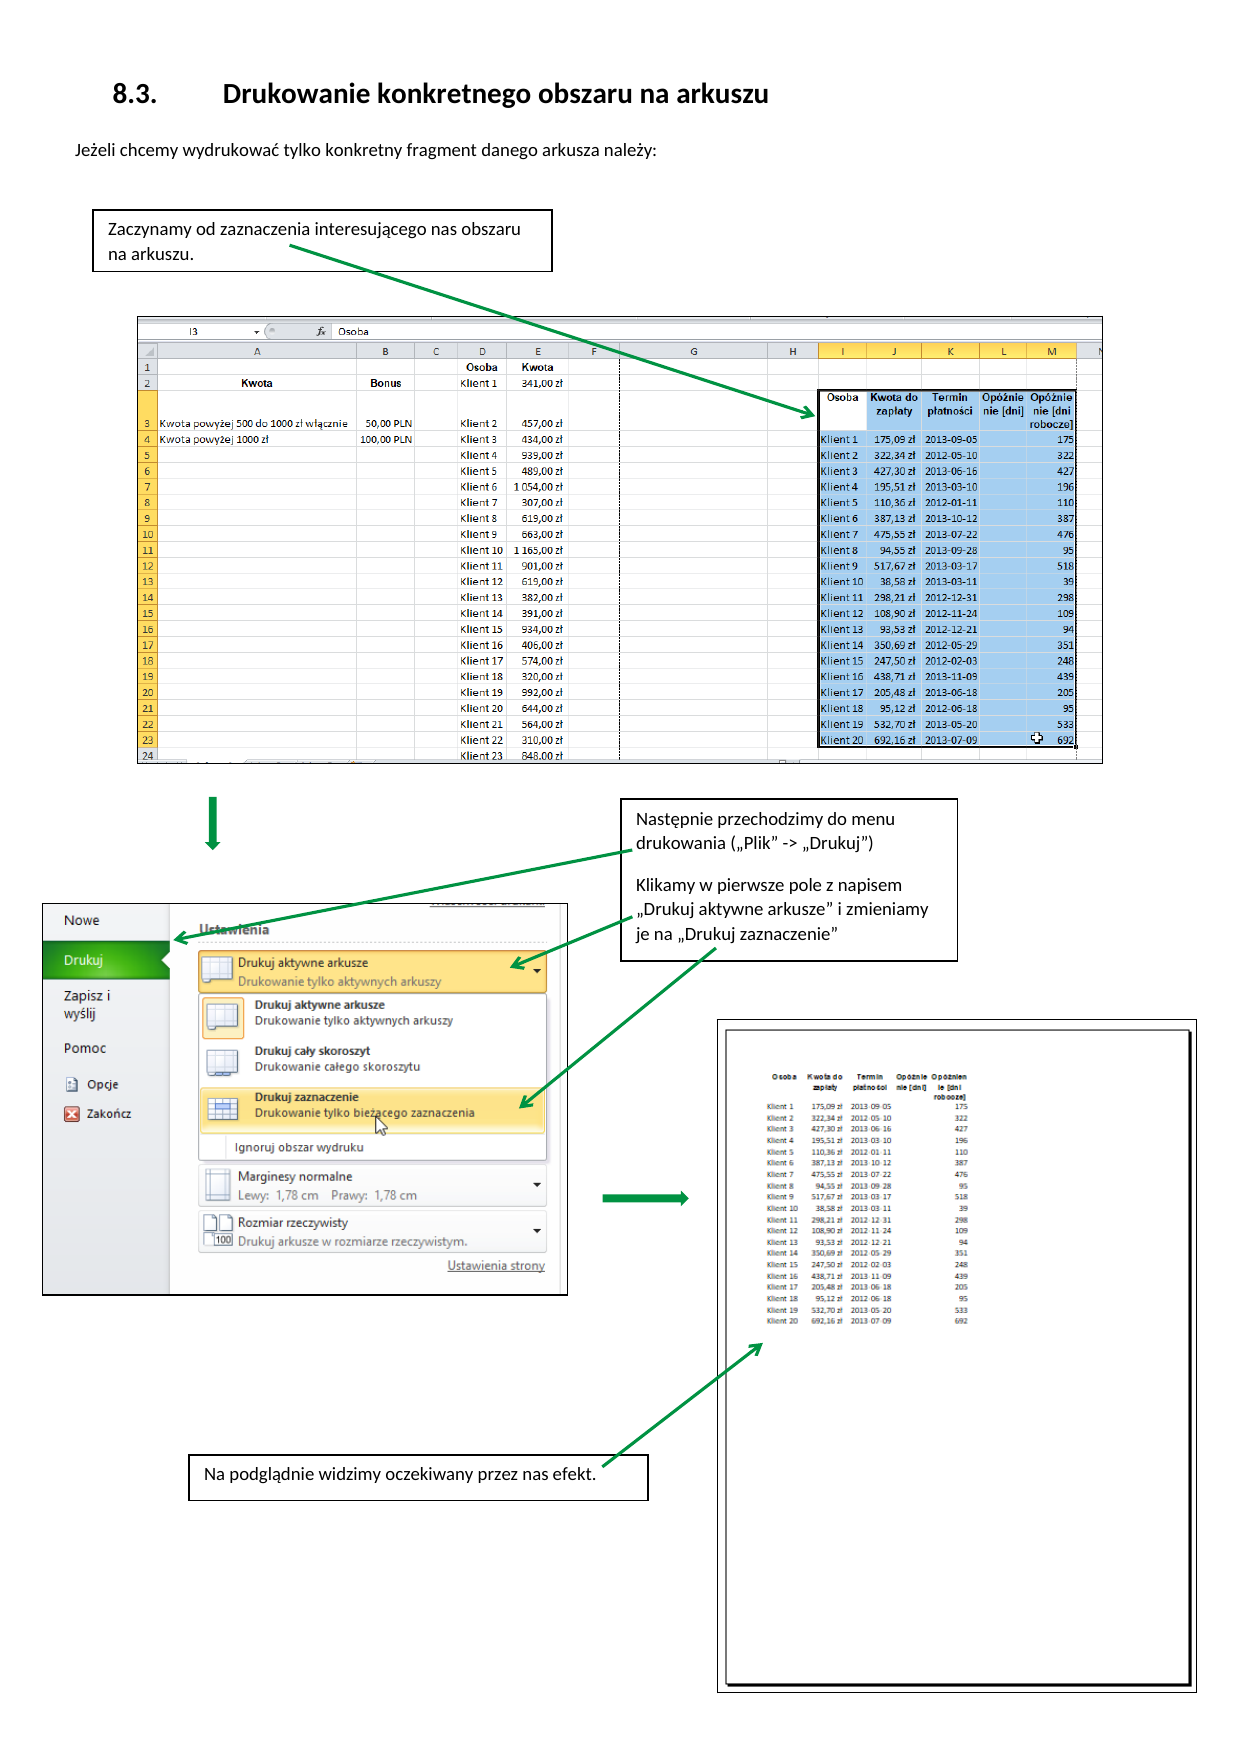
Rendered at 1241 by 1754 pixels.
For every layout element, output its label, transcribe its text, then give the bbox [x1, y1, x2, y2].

subtitle Drukowanie konkretnego obszaru na arkuszu [112, 75, 1165, 111]
picture [138, 317, 1102, 763]
picture [43, 904, 567, 1294]
picture [718, 1020, 1196, 1692]
text Jeżeli chcemy wydrukować tylko konkretny fragment danego arkusza należy: [75, 138, 1165, 161]
